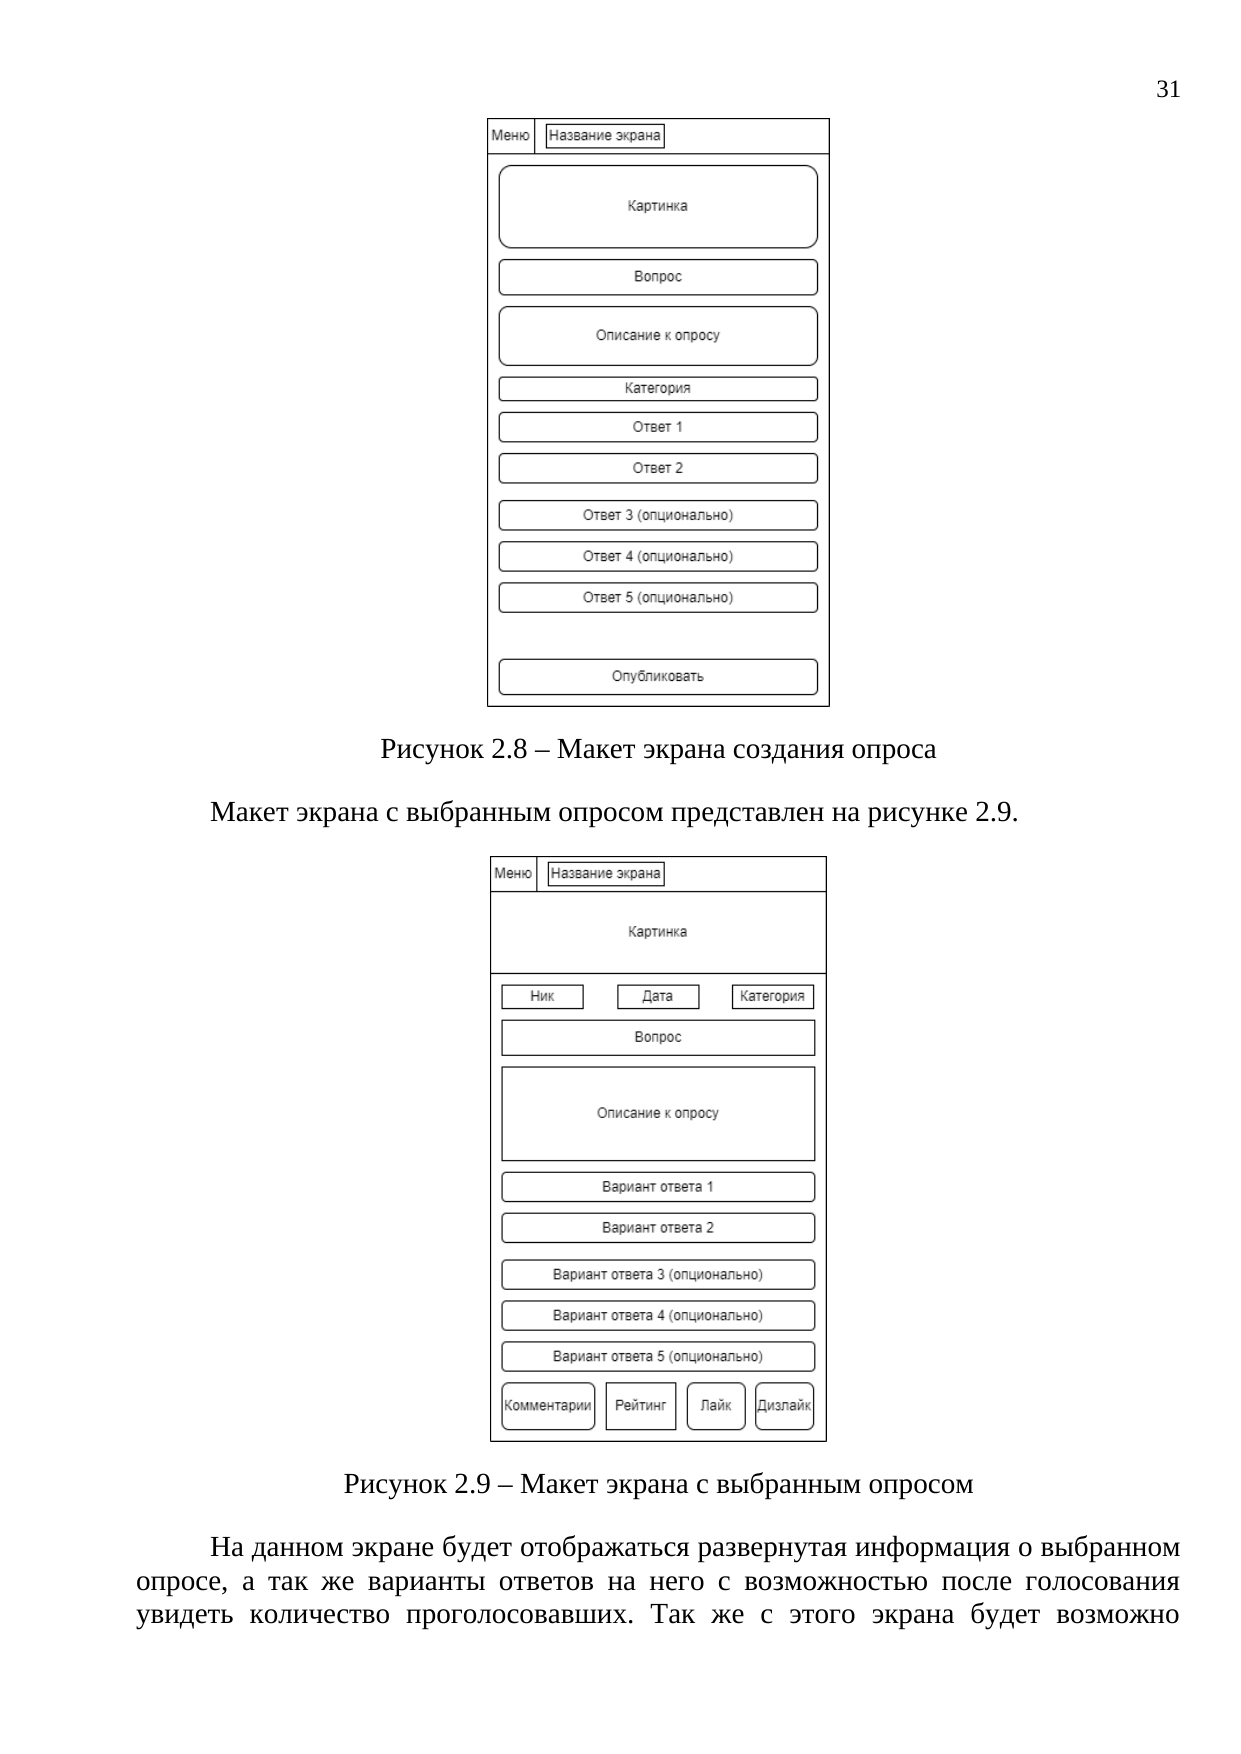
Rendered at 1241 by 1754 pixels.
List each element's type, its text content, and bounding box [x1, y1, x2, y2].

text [136, 1529, 1181, 1630]
list Рисунок 2.9 – Макет экрана с выбранным опросом [136, 1467, 1181, 1500]
picture [487, 118, 830, 707]
list Рисунок 2.8 – Макет экрана создания опроса [136, 731, 1181, 765]
text Макет экрана с выбранным опросом представлен на рисунке 2.9. [136, 794, 1181, 827]
picture [490, 856, 827, 1442]
